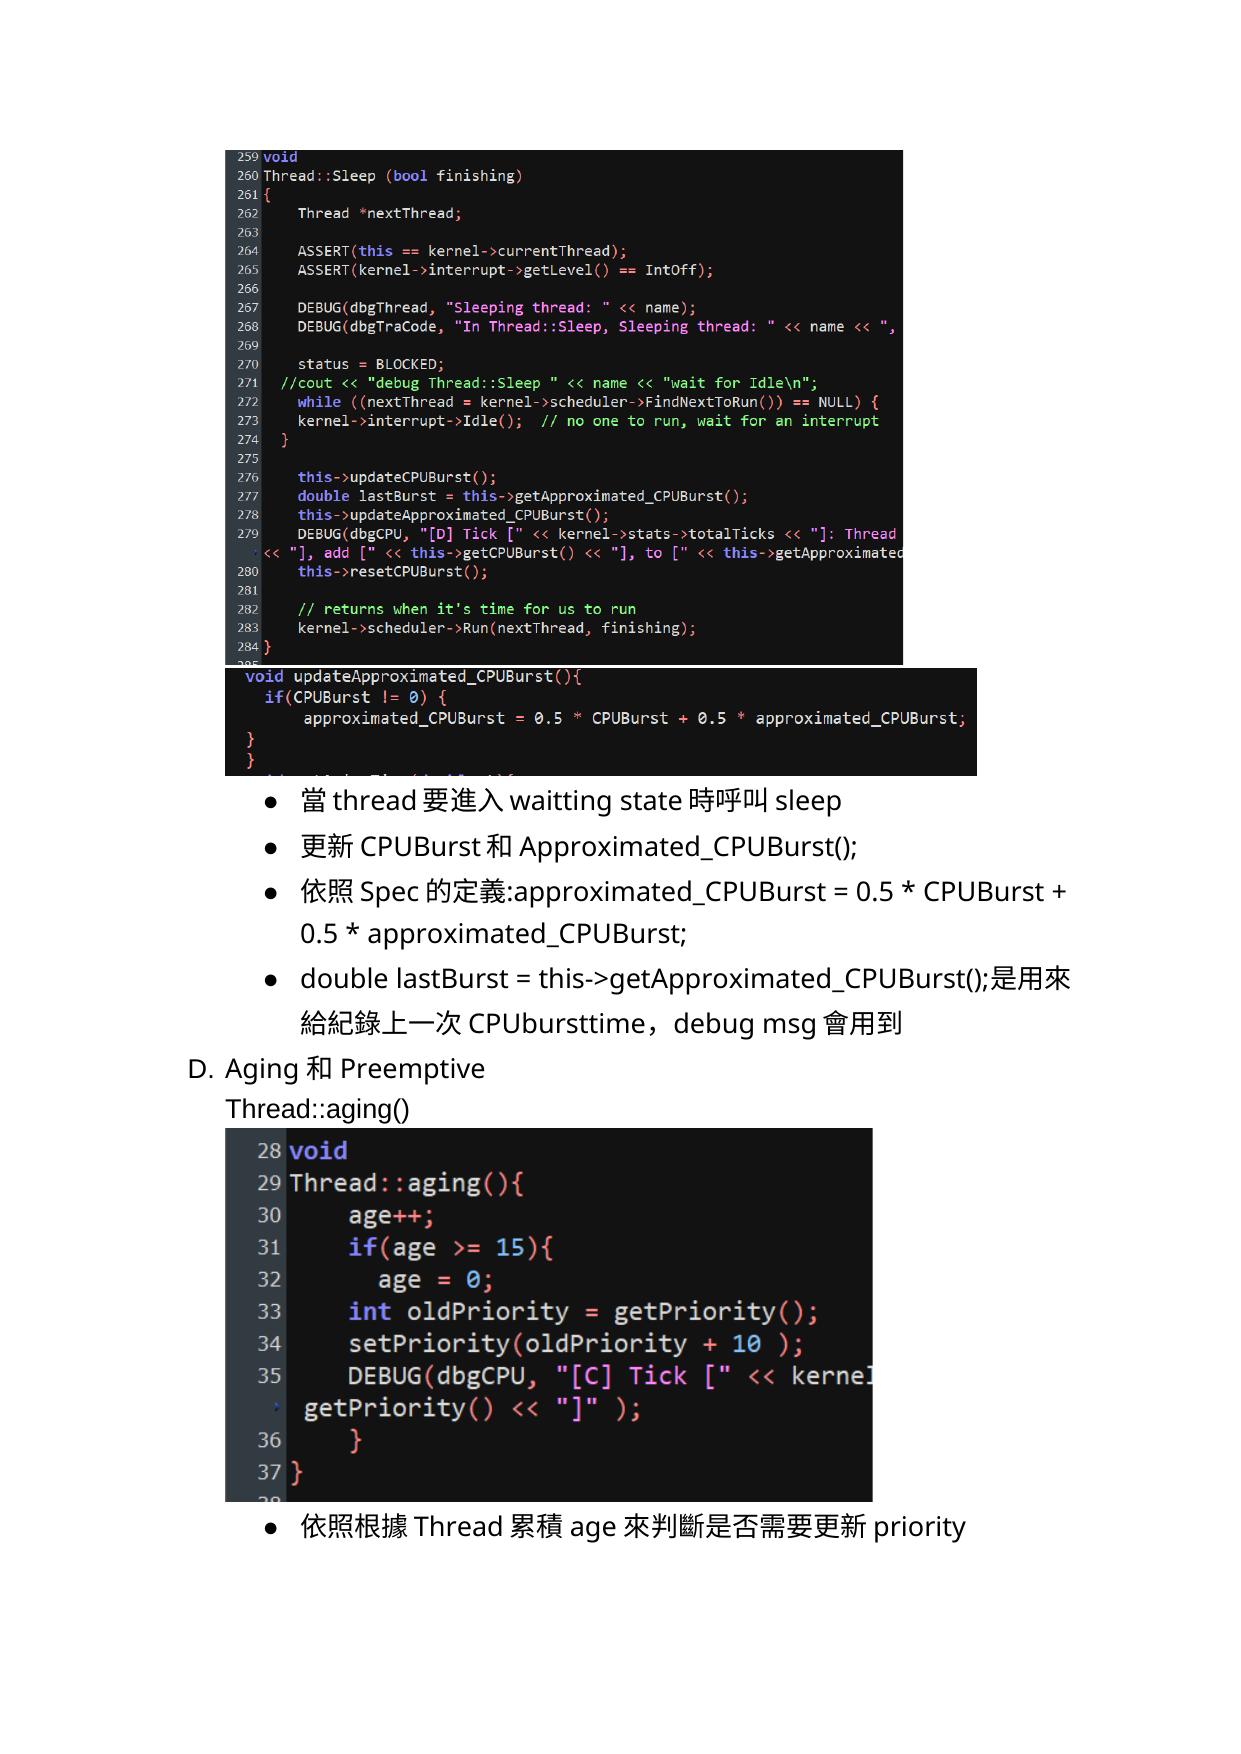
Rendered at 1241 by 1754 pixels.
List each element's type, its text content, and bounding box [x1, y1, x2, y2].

list 依照根據Thread累積 age 來判斷是否需要更新priority [262, 1505, 1090, 1545]
list double lastBurst = this->getApproximated_CPUBurst();是用來給紀錄上一次CPUbursttime，debug msg會用到 [262, 957, 1090, 1042]
text Thread::aging() [225, 1093, 1090, 1124]
picture [225, 1128, 873, 1502]
list 當thread要進入waitting state時呼叫sleep [262, 779, 1090, 819]
picture [225, 668, 977, 776]
list 依照Spec的定義:approximated_CPUBurst = 0.5 * CPUBurst + 0.5 * approximated_CPUBurst; [262, 870, 1090, 952]
picture [225, 150, 904, 665]
list 更新CPUBurst和Approximated_CPUBurst(); [262, 824, 1090, 864]
list Aging 和 Preemptive [187, 1047, 1090, 1087]
